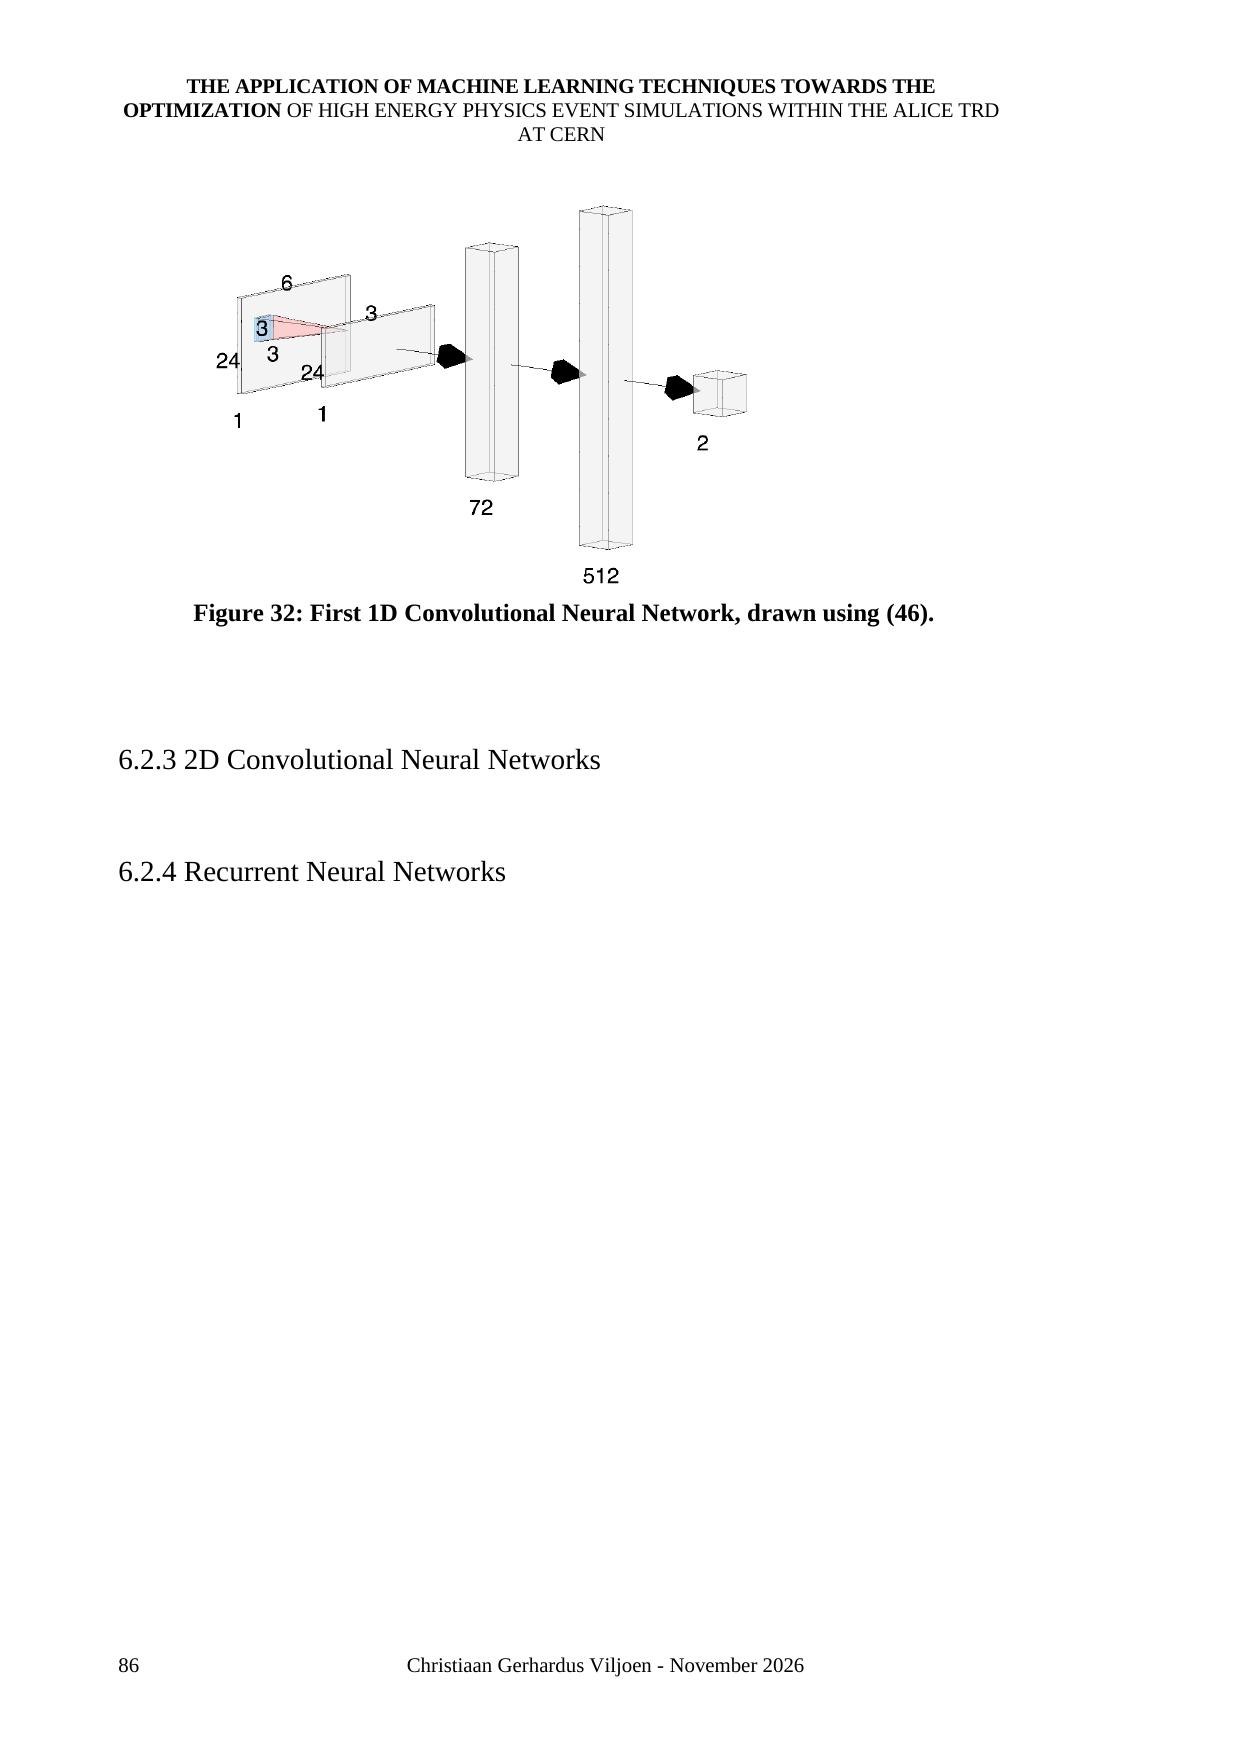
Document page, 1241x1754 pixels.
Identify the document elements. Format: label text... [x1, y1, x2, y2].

text Figure 32: First 1D Convolutional Neural Network, drawn using . [193, 598, 1004, 626]
picture [193, 183, 775, 598]
subtitle 2D Convolutional Neural Networks [118, 742, 1004, 776]
subtitle Recurrent Neural Networks [118, 854, 1004, 888]
